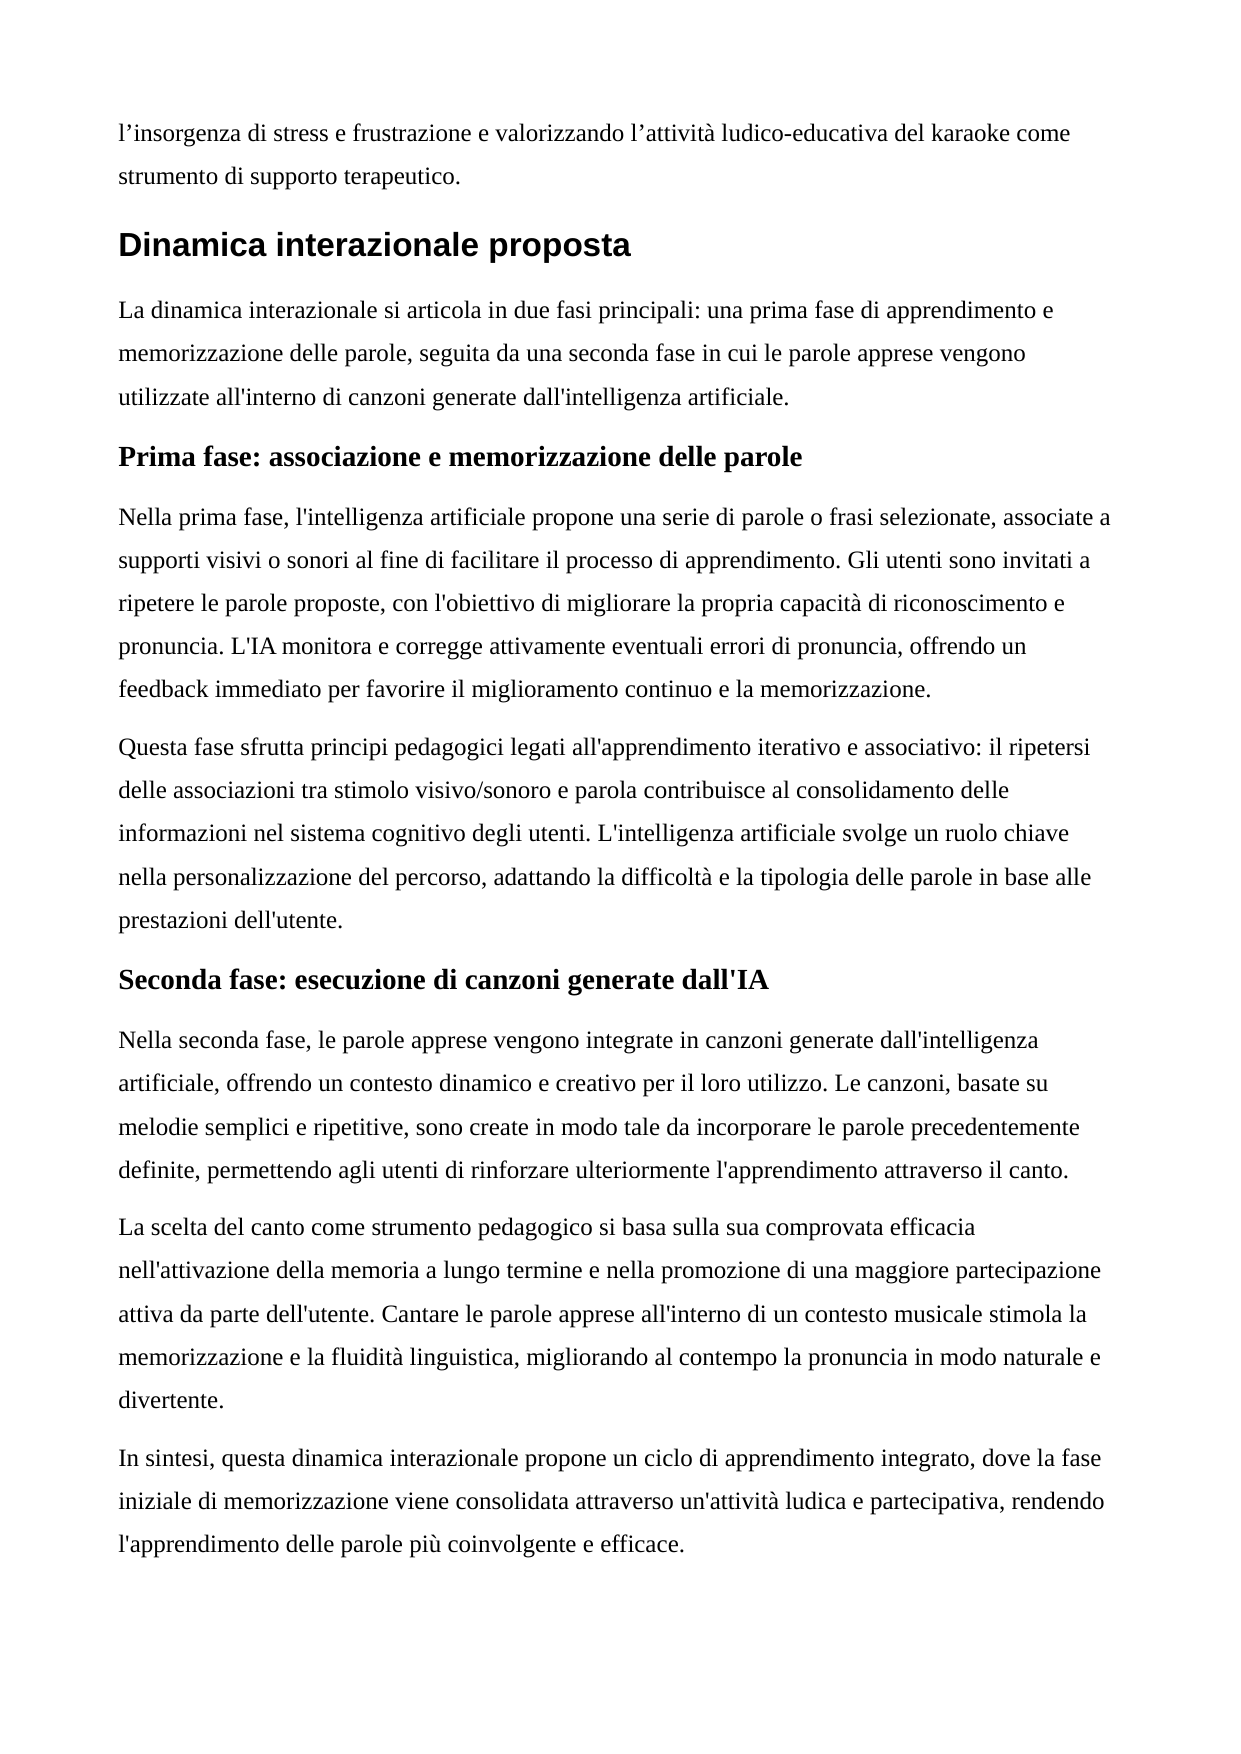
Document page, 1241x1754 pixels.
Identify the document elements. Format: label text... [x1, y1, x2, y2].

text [118, 118, 1122, 190]
text Nella seconda fase, le parole apprese vengono integrate in canzoni generate dall'intelligenza artificiale, offrendo un contesto dinamico e creativo per il loro utilizzo. Le canzoni, basate su melodie semplici e ripetitive, sono create in modo tale da incorporare le parole precedentemente definite, permettendo agli utenti di rinforzare ulteriormente l'apprendimento attraverso il canto. [118, 1025, 1122, 1183]
subtitle Prima fase: associazione e memorizzazione delle parole [118, 439, 1122, 473]
subtitle Seconda fase: esecuzione di canzoni generate dall'IA [118, 962, 1122, 996]
text La dinamica interazionale si articola in due fasi principali: una prima fase di apprendimento e memorizzazione delle parole, seguita da una seconda fase in cui le parole apprese vengono utilizzate all'interno di canzoni generate dall'intelligenza artificiale. [118, 295, 1122, 410]
text Questa fase sfrutta principi pedagogici legati all'apprendimento iterativo e associativo: il ripetersi delle associazioni tra stimolo visivo/sonoro e parola contribuisce al consolidamento delle informazioni nel sistema cognitivo degli utenti. L'intelligenza artificiale svolge un ruolo chiave nella personalizzazione del percorso, adattando la difficoltà e la tipologia delle parole in base alle prestazioni dell'utente. [118, 732, 1122, 933]
subtitle Dinamica interazionale proposta [118, 225, 1122, 264]
text In sintesi, questa dinamica interazionale propone un ciclo di apprendimento integrato, dove la fase iniziale di memorizzazione viene consolidata attraverso un'attività ludica e partecipativa, rendendo l'apprendimento delle parole più coinvolgente e efficace. [118, 1443, 1122, 1558]
text Nella prima fase, l'intelligenza artificiale propone una serie di parole o frasi selezionate, associate a supporti visivi o sonori al fine di facilitare il processo di apprendimento. Gli utenti sono invitati a ripetere le parole proposte, con l'obiettivo di migliorare la propria capacità di riconoscimento e pronuncia. L'IA monitora e corregge attivamente eventuali errori di pronuncia, offrendo un feedback immediato per favorire il miglioramento continuo e la memorizzazione. [118, 502, 1122, 703]
text La scelta del canto come strumento pedagogico si basa sulla sua comprovata efficacia nell'attivazione della memoria a lungo termine e nella promozione di una maggiore partecipazione attiva da parte dell'utente. Cantare le parole apprese all'interno di un contesto musicale stimola la memorizzazione e la fluidità linguistica, migliorando al contempo la pronuncia in modo naturale e divertente. [118, 1212, 1122, 1414]
